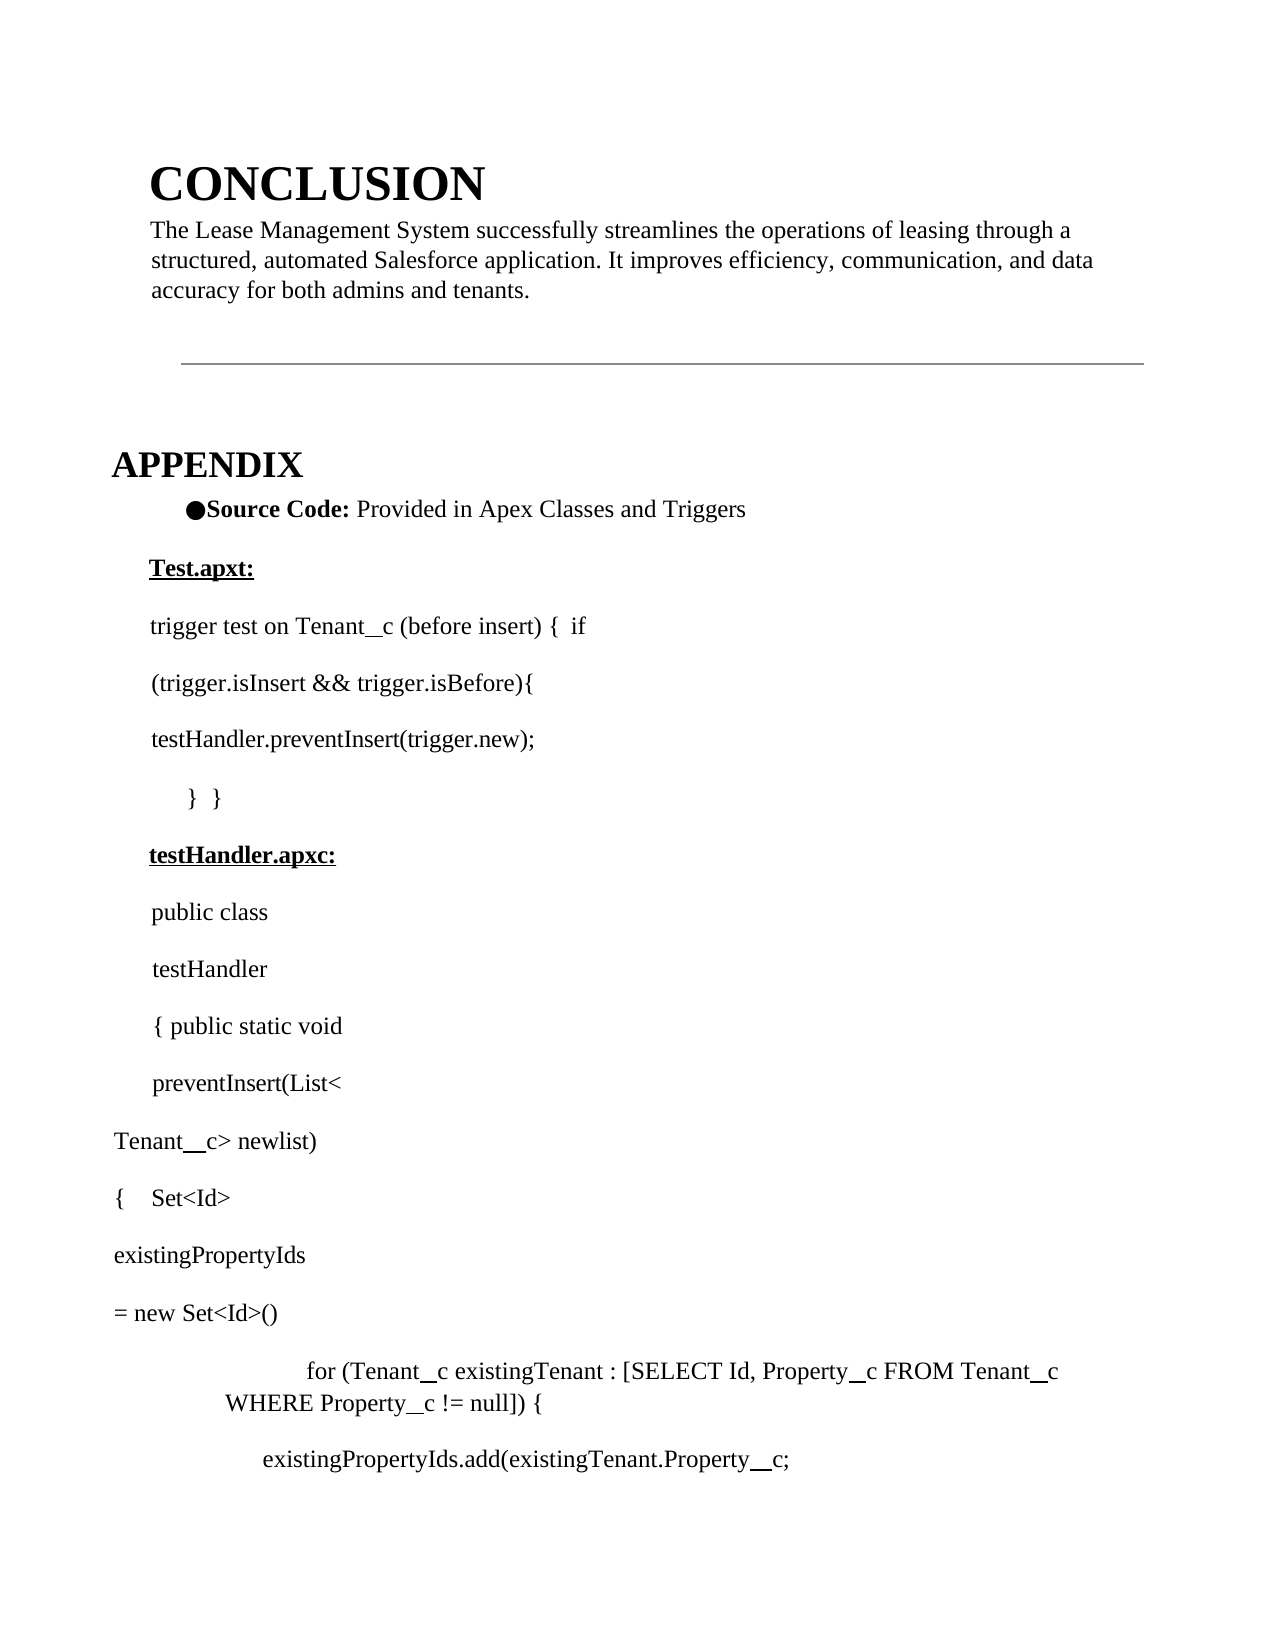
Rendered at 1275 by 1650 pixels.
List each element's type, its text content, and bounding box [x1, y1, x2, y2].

subtitle testHandler.apxc: [148, 840, 1200, 869]
text = new Set<Id>() [113, 1298, 1200, 1327]
text for (Tenant c existingTenant : [SELECT Id, Property c FROM Tenant c WHERE Property c != null]) { [225, 1356, 1139, 1417]
text } } [186, 783, 1200, 812]
text trigger test on Tenant c (before insert) { if (trigger.isInsert && trigger.isBefore){ testHandler.preventInsert(trigger.new); [150, 611, 735, 753]
subtitle APPENDIX [111, 442, 1200, 485]
subtitle CONCLUSION [148, 153, 1200, 211]
text existingPropertyIds [113, 1241, 1200, 1269]
list Source Code: Provided in Apex Classes and Triggers [184, 491, 1200, 525]
text existingPropertyIds.add(existingTenant.Property c; [262, 1444, 1200, 1473]
subtitle Test.apxt: [148, 553, 1200, 582]
text The Lease Management System successfully streamlines the operations of leasing through a structured, automated Salesforce application. It improves efficiency, communication, and data accuracy for both admins and tenants. [150, 215, 1139, 304]
text { Set<Id> [113, 1183, 1200, 1212]
text Tenant c> newlist) [113, 1126, 1200, 1155]
text public class testHandler { public static void preventInsert(List< [151, 897, 346, 1097]
